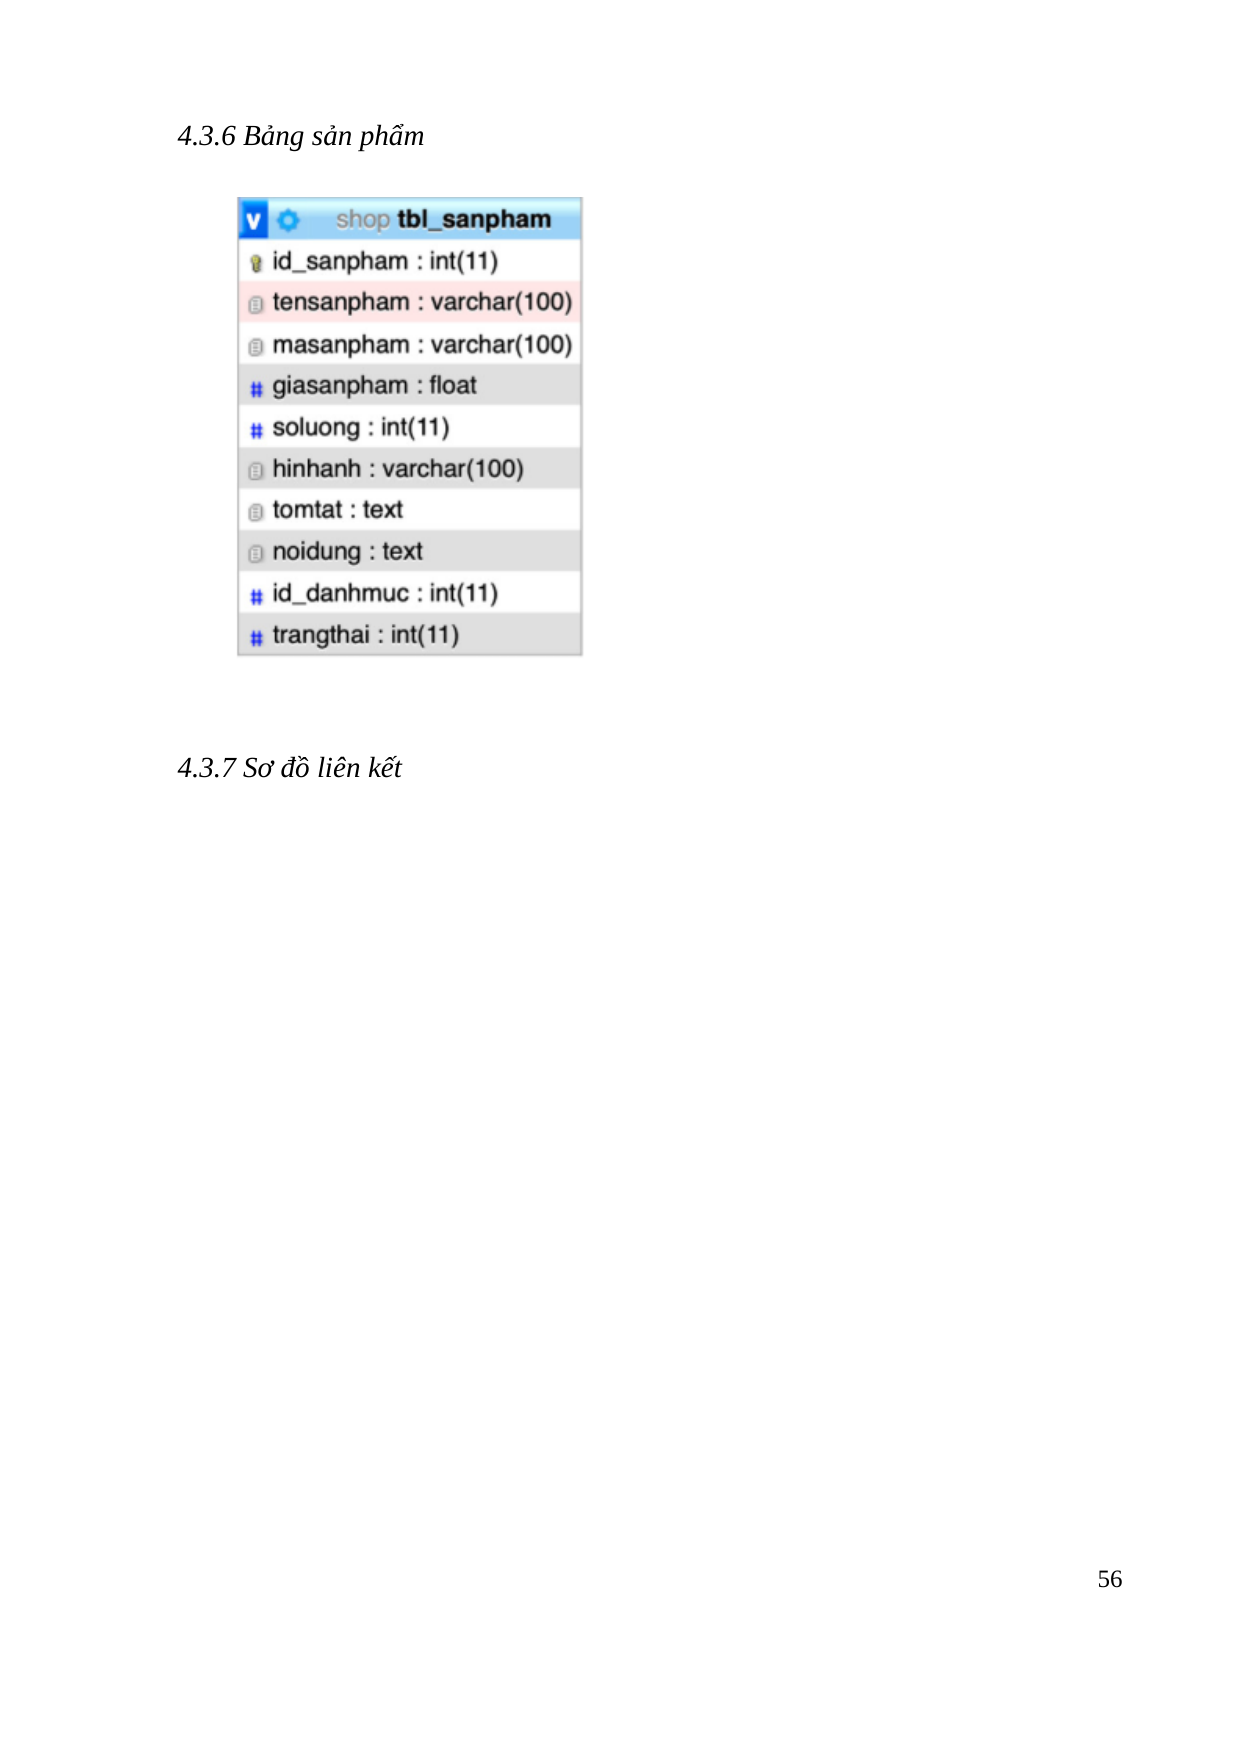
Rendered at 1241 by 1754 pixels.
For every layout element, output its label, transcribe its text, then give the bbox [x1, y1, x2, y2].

picture [236, 197, 585, 659]
subtitle 4.3.7 Sơ đồ liên kết [177, 751, 1122, 784]
subtitle 4.3.6 Bảng sản phẩm [177, 118, 1122, 152]
